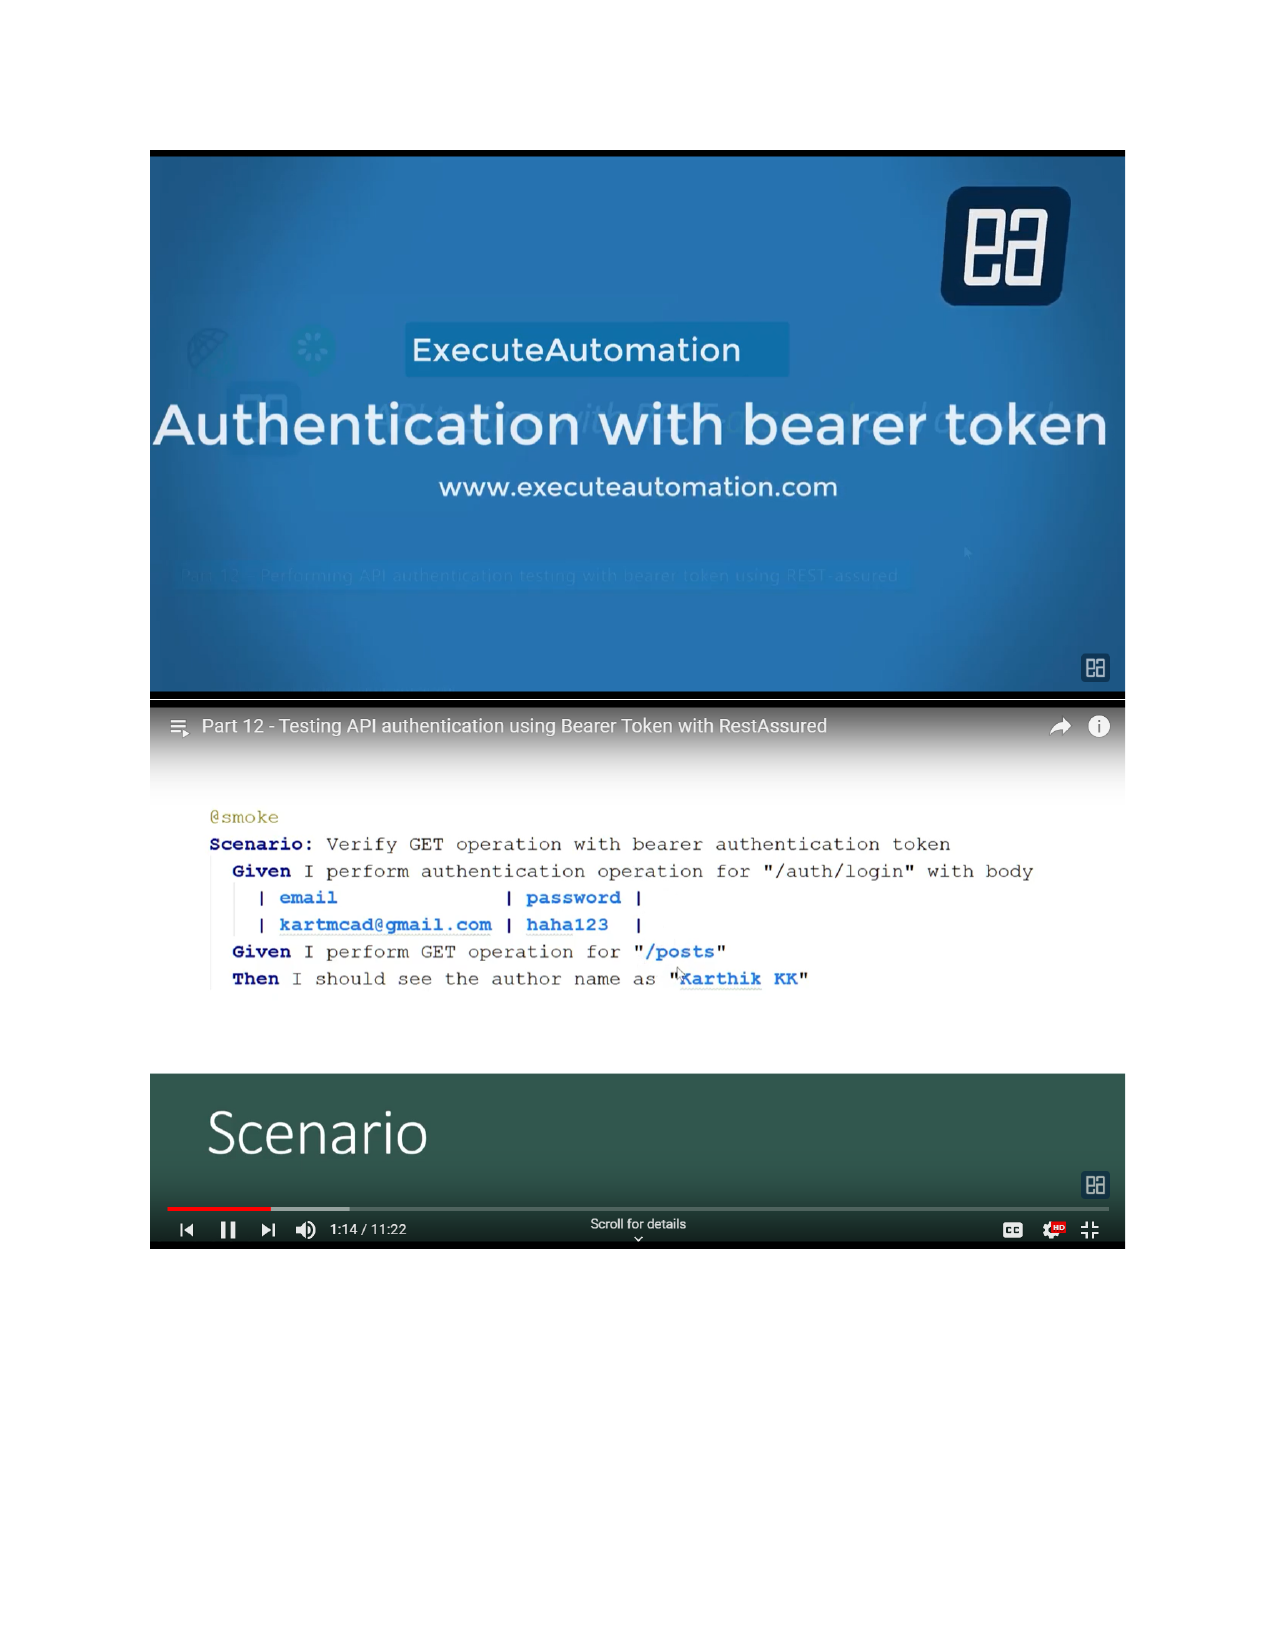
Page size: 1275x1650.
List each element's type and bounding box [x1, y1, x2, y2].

picture [150, 150, 1125, 699]
picture [150, 700, 1125, 1249]
